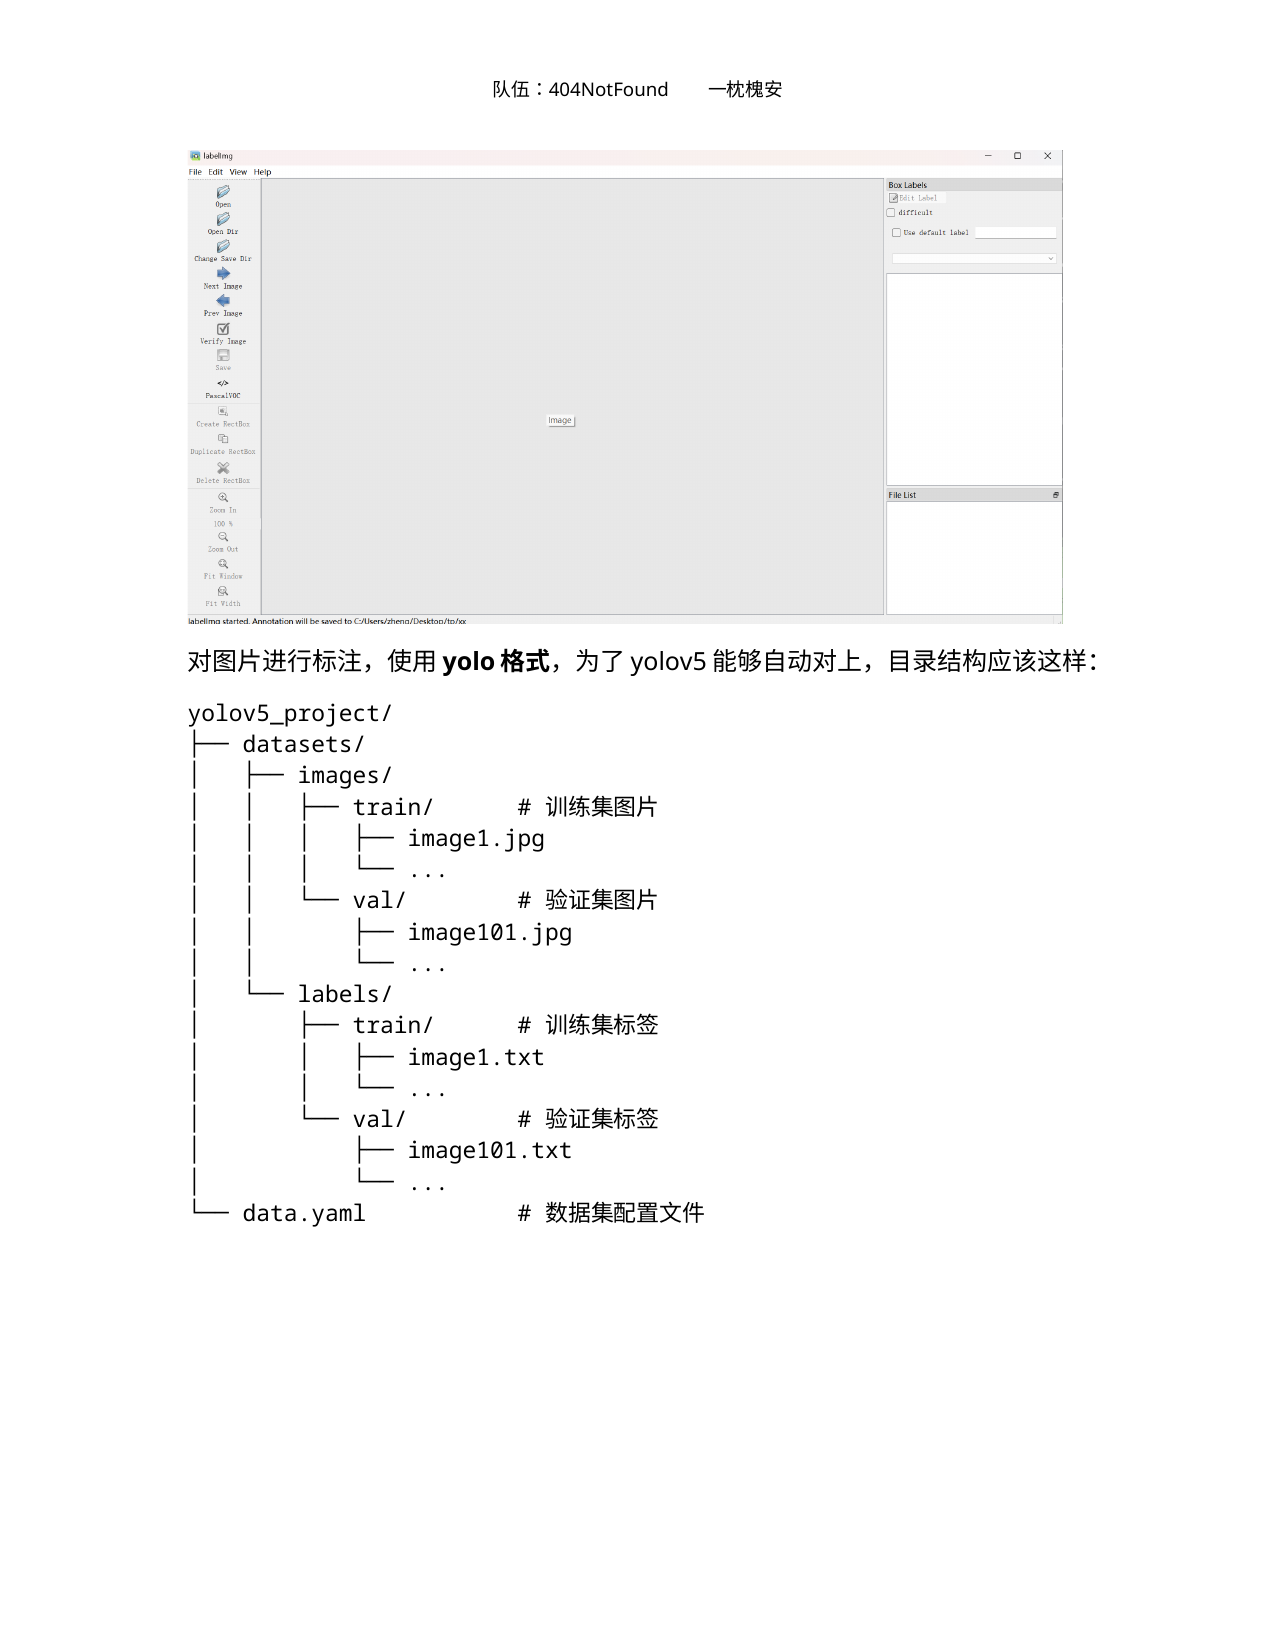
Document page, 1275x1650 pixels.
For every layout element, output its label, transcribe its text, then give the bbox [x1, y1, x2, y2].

text 对图片进行标注，使用yolo格式，为了yolov5能够自动对上，目录结构应该这样： [187, 642, 1087, 678]
text yolov5_project/ ├── datasets/ │ ├── images/ │ │ ├── train/ # 训练集图片 │ │ │ ├── image1.jpg │ │ │ └── ... │ │ └── val/ # 验证集图片 │ │ ├── image101.jpg │ │ └── ... │ └── labels/ │ ├── train/ # 训练集标签 │ │ ├── image1.txt │ │ └── ... │ └── val/ # 验证集标签 │ ├── image101.txt │ └── ... └── data.yaml # 数据集配置文件 [187, 697, 1087, 1228]
picture [187, 150, 1063, 624]
